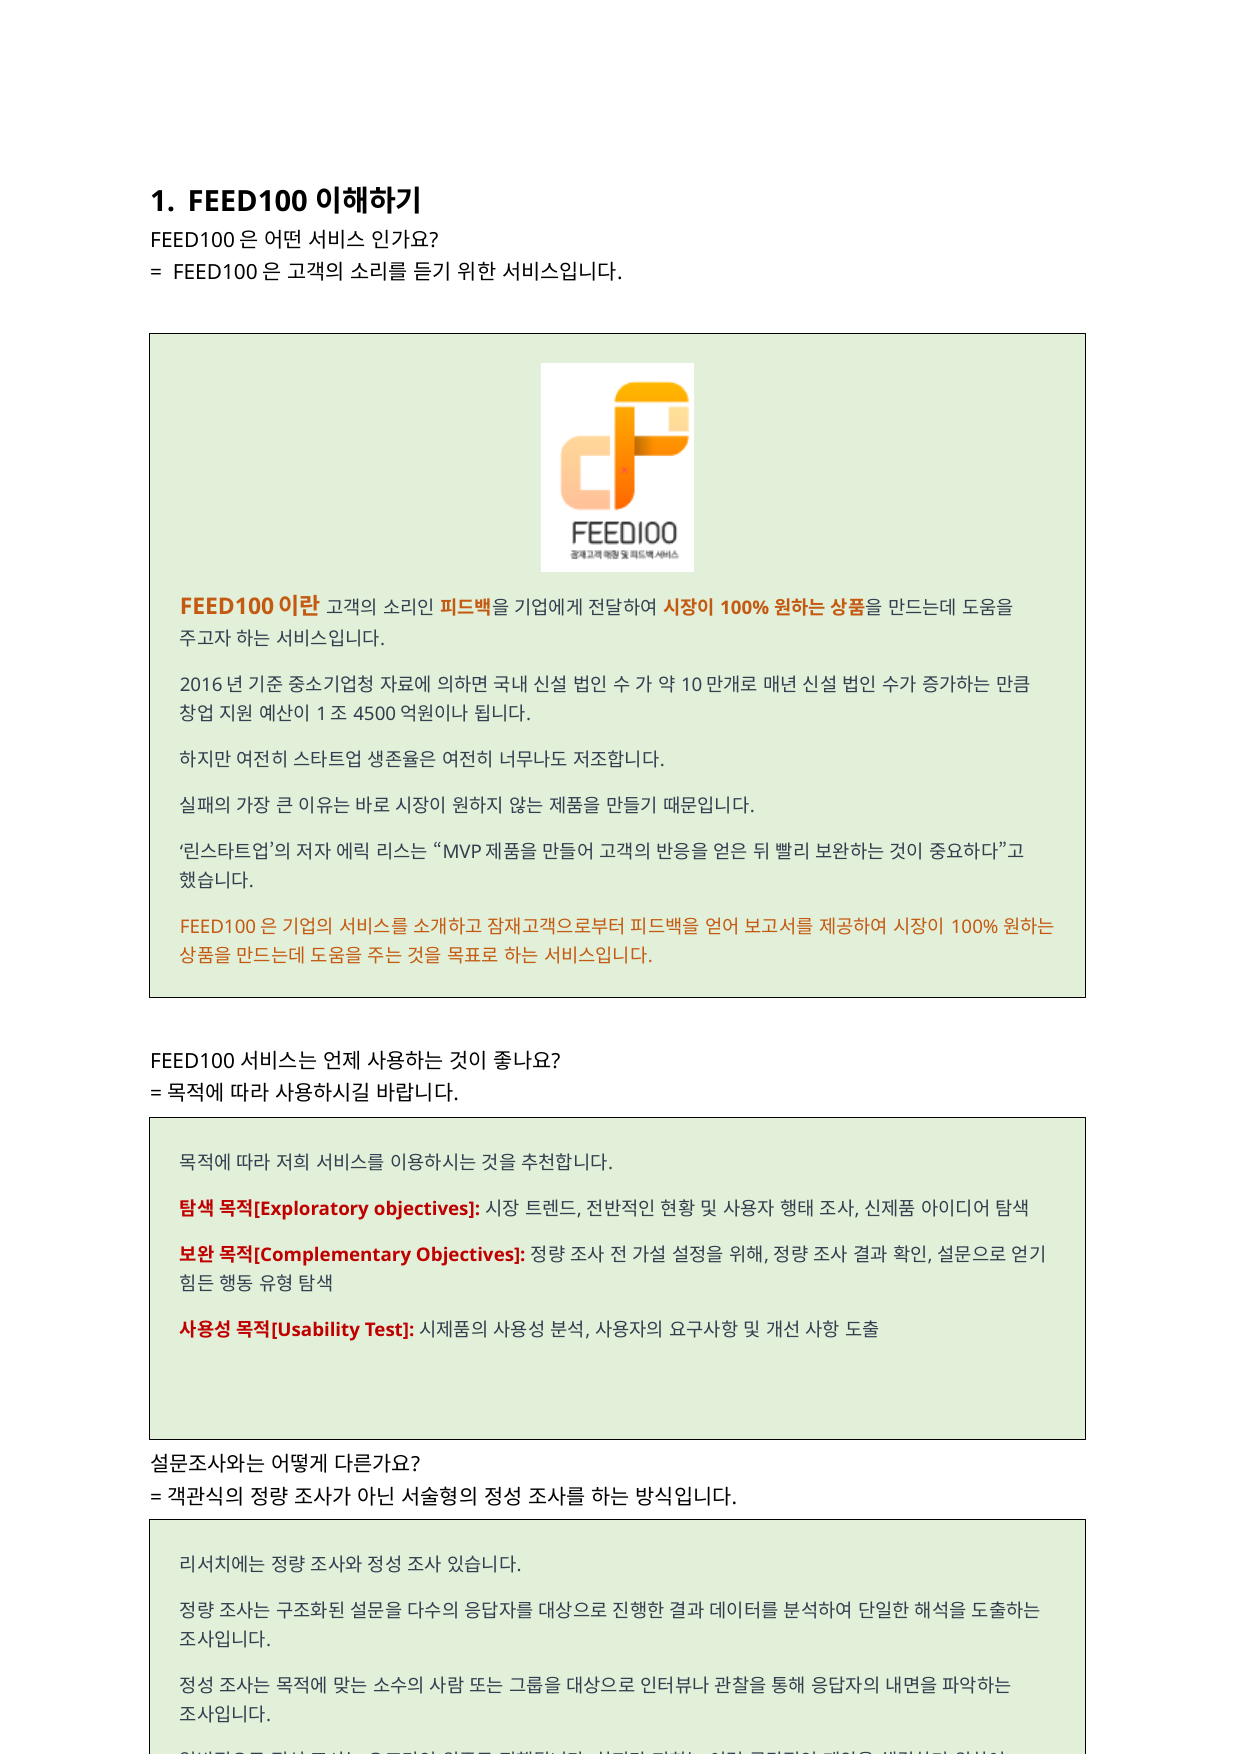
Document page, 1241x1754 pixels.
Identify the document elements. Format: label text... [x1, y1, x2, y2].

picture [540, 363, 695, 572]
subtitle FEED100 서비스는 언제 사용하는 것이 좋나요? [150, 288, 1090, 1074]
text = FEED100은 고객의 소리를 듣기 위한 서비스입니다. [150, 256, 1090, 286]
subtitle 설문조사와는 어떻게 다른가요? [150, 1109, 1090, 1478]
text = 목적에 따라 사용하시길 바랍니다. [150, 1077, 1090, 1107]
subtitle FEED100 이해하기 [150, 177, 1090, 219]
text = 객관식의 정량 조사가 아닌 서술형의 정성 조사를 하는 방식입니다. [150, 1480, 1090, 1510]
subtitle FEED100은 어떤 서비스 인가요? [150, 223, 1090, 253]
